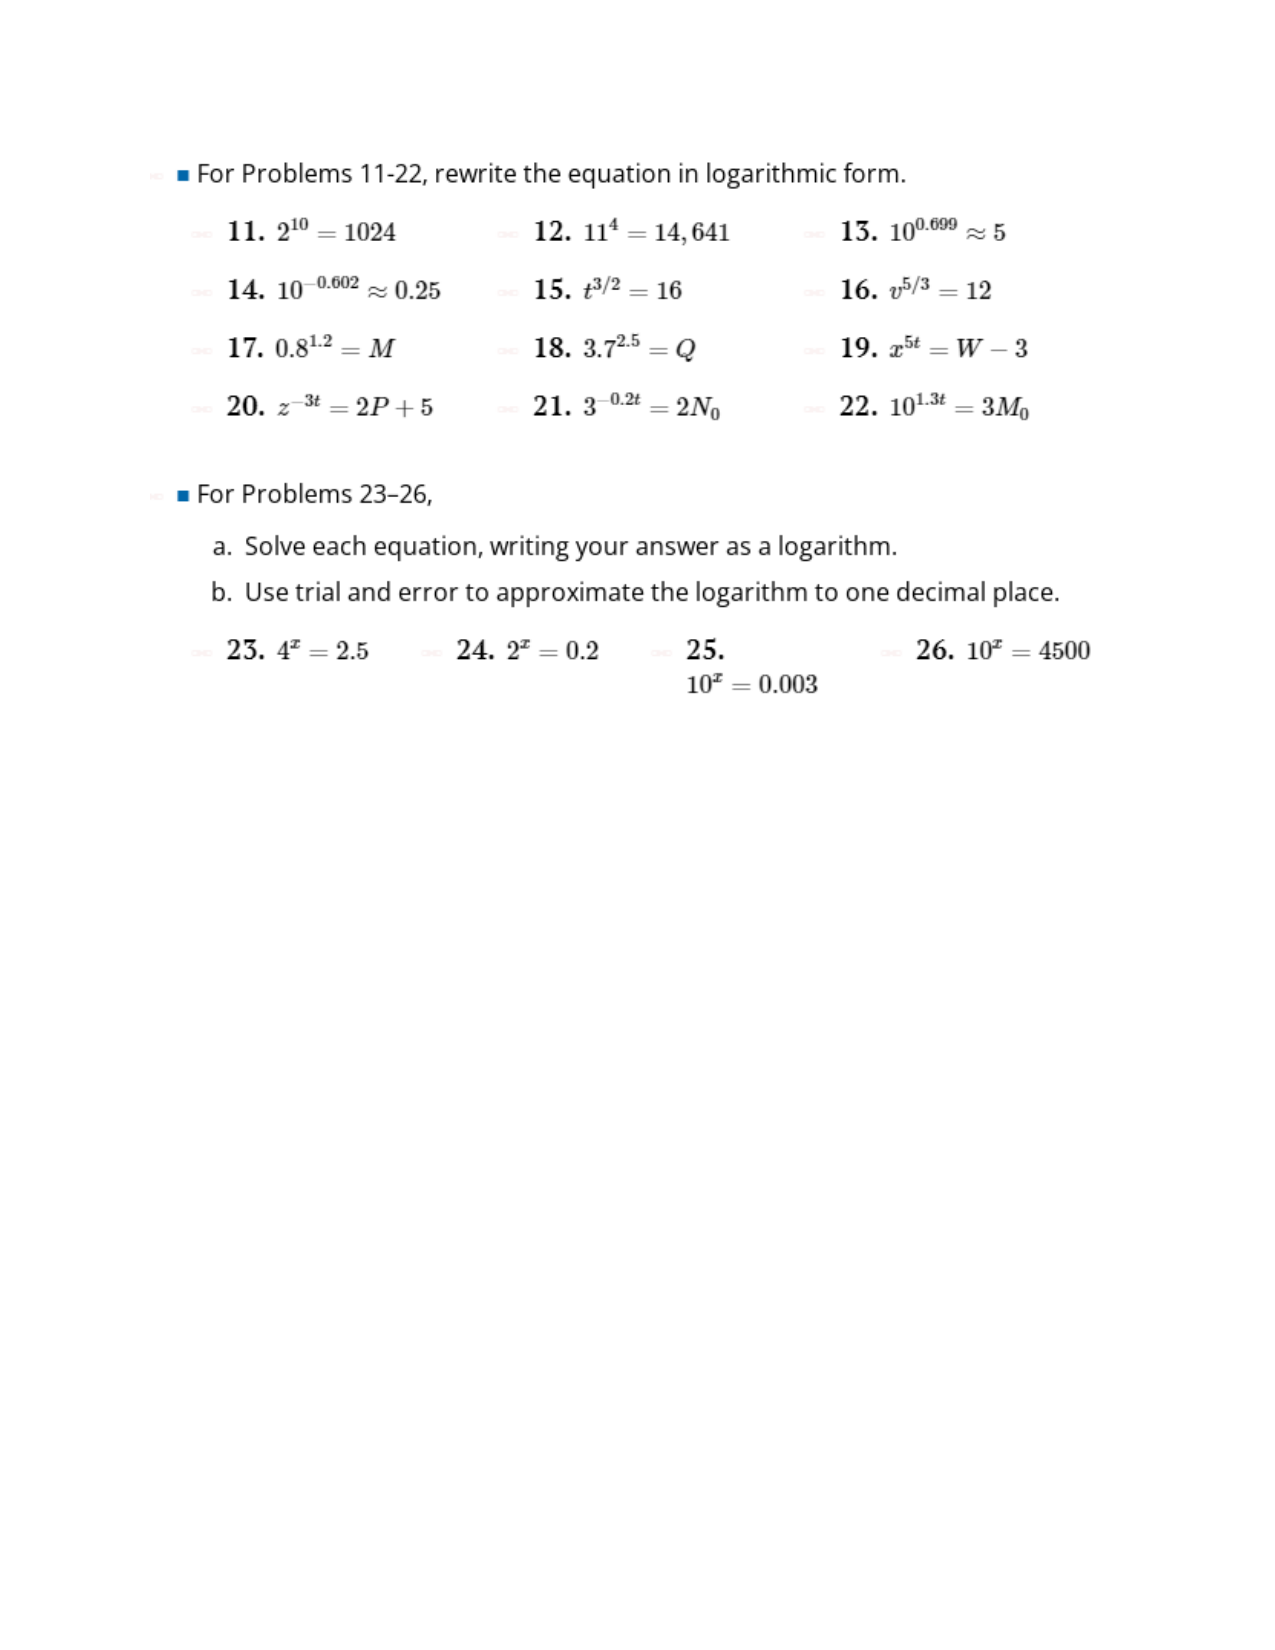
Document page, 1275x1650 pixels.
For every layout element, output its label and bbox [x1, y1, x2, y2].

picture [150, 150, 1125, 704]
